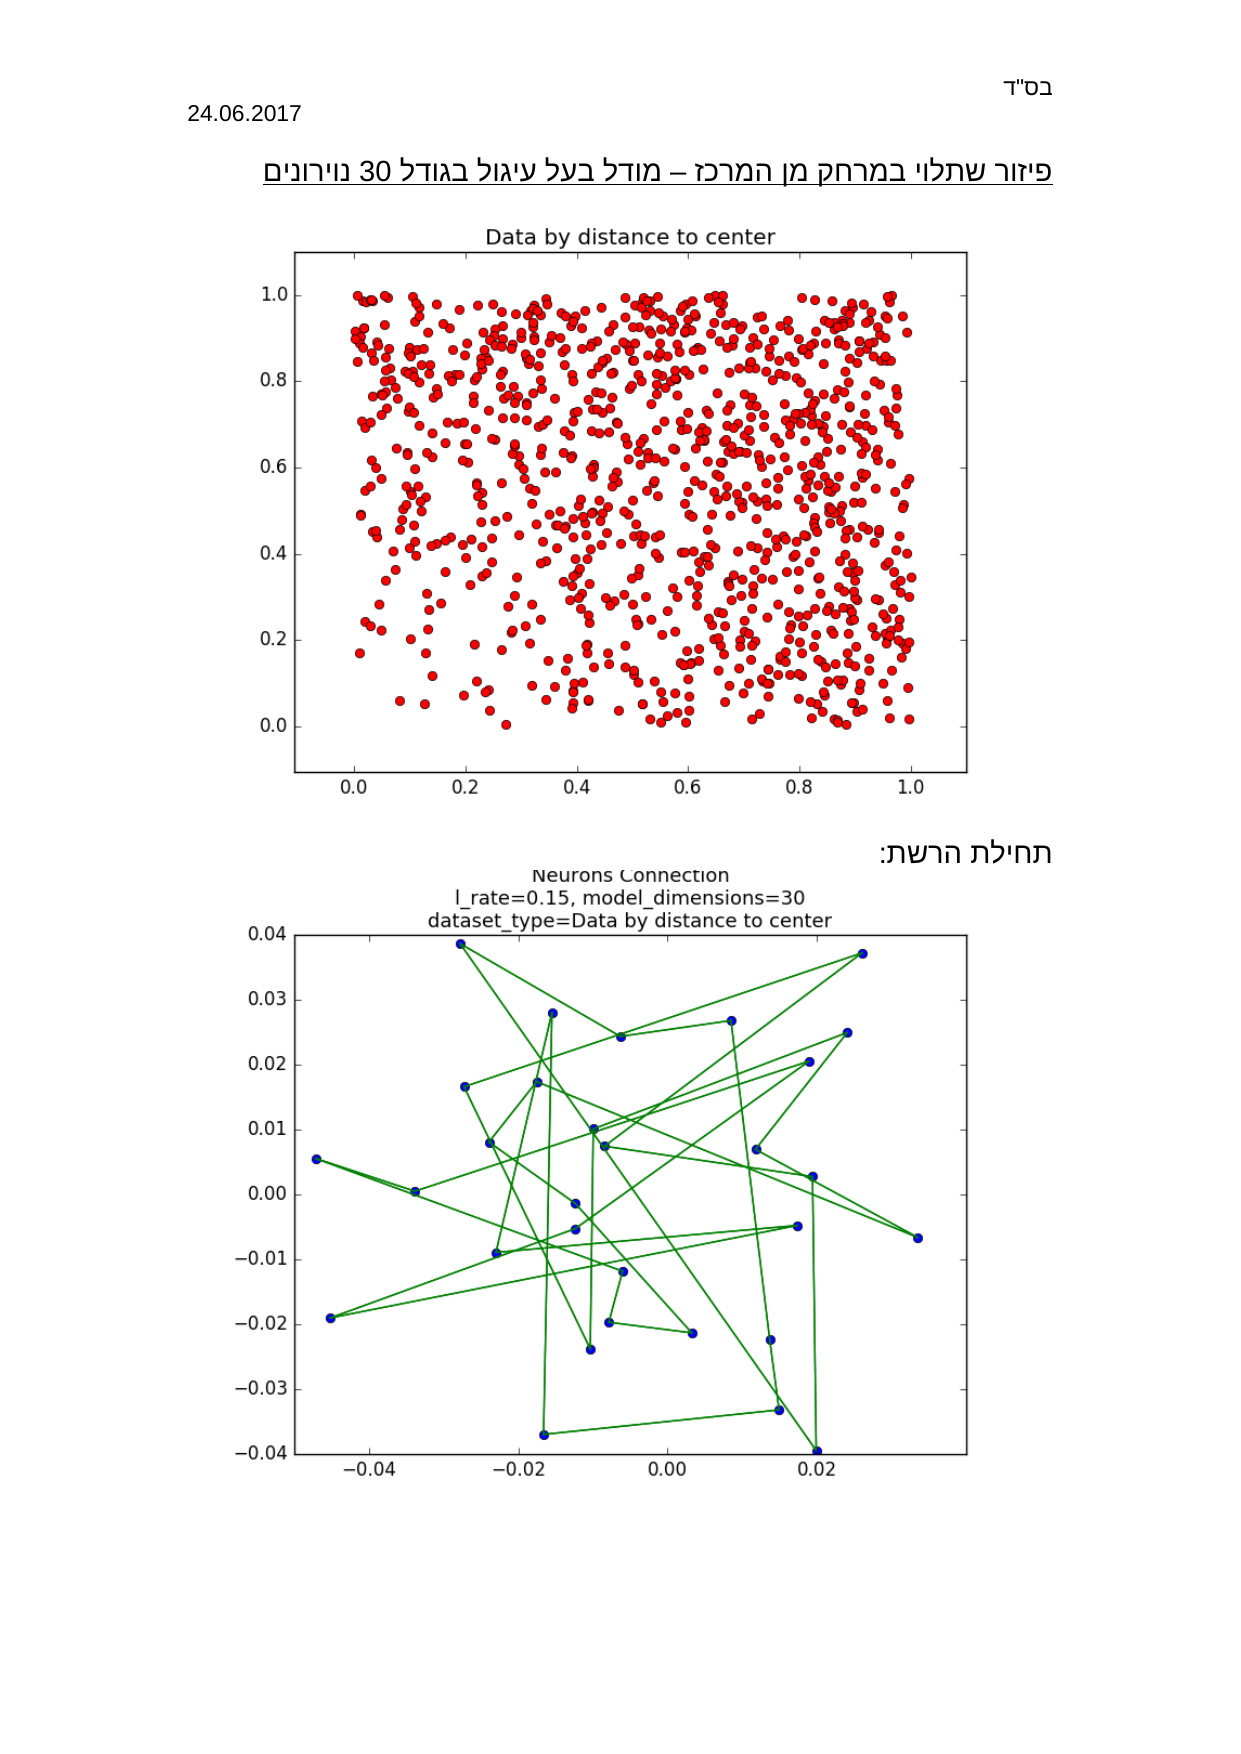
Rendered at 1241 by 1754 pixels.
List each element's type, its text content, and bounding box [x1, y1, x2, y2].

picture [186, 870, 1053, 1519]
picture [186, 187, 1053, 837]
text תחילת הרשת: [187, 837, 1053, 870]
text פיזור שתלוי במרחק מן המרכז – מודל בעל עיגול בגודל 30 נוירונים [187, 154, 1053, 187]
